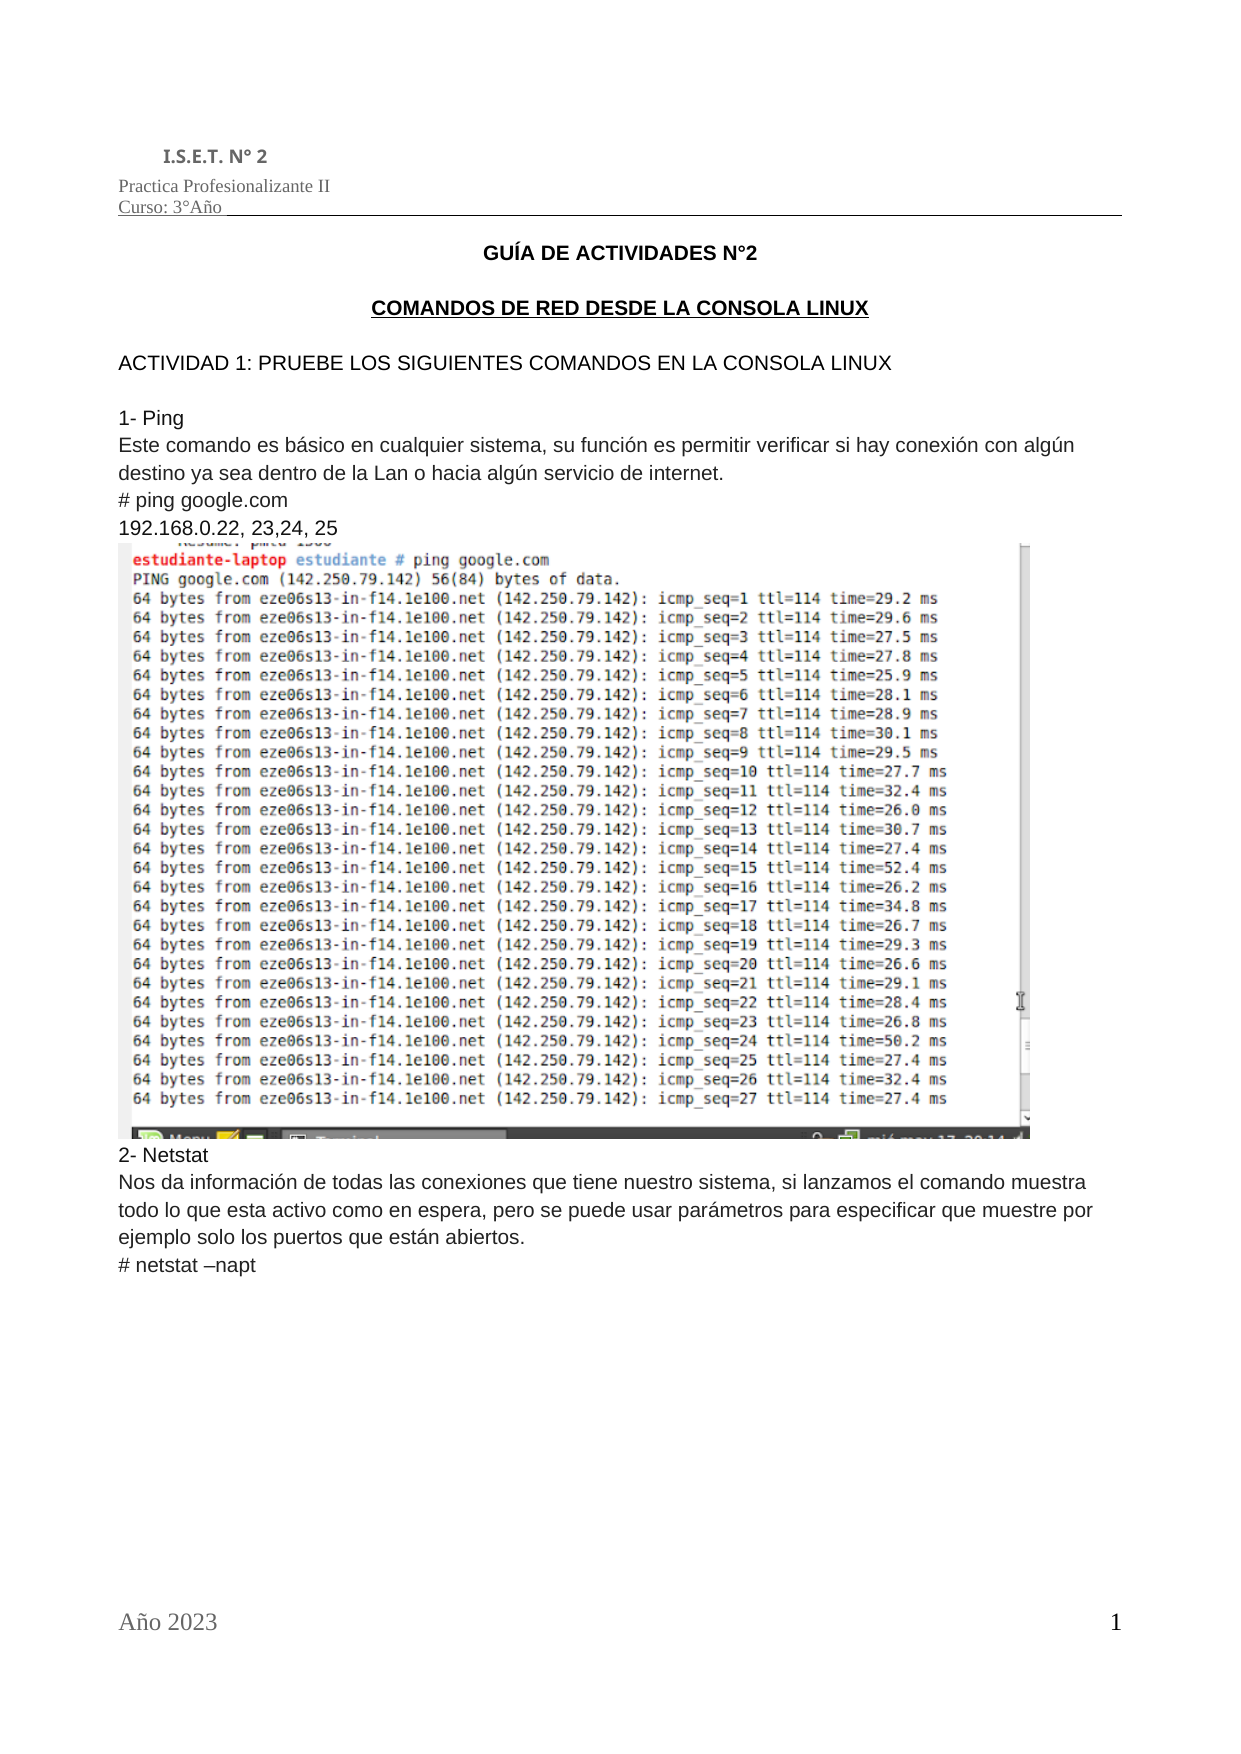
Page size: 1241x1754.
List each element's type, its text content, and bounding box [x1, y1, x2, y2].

text COMANDOS DE RED DESDE LA CONSOLA LINUX [118, 296, 1122, 319]
subtitle 192.168.0.22, 23,24, 25 [118, 516, 1122, 539]
text # ping google.com [118, 488, 1122, 512]
text ACTIVIDAD 1: PRUEBE LOS SIGUIENTES COMANDOS EN LA CONSOLA LINUX [118, 351, 1122, 374]
text GUÍA DE ACTIVIDADES N°2 [118, 241, 1122, 264]
subtitle 2- Netstat [118, 1142, 1122, 1166]
text Nos da información de todas las conexiones que tiene nuestro sistema, si lanzamos el comando muestra todo lo que esta activo como en espera, pero se puede usar parámetros para especificar que muestre por ejemplo solo los puertos que están abiertos. [118, 1170, 1122, 1249]
picture [118, 543, 1030, 1139]
subtitle 1- Ping [118, 406, 1122, 429]
text Este comando es básico en cualquier sistema, su función es permitir verificar si hay conexión con algún destino ya sea dentro de la Lan o hacia algún servicio de internet. [118, 433, 1122, 484]
text # netstat –napt [118, 1252, 1122, 1276]
